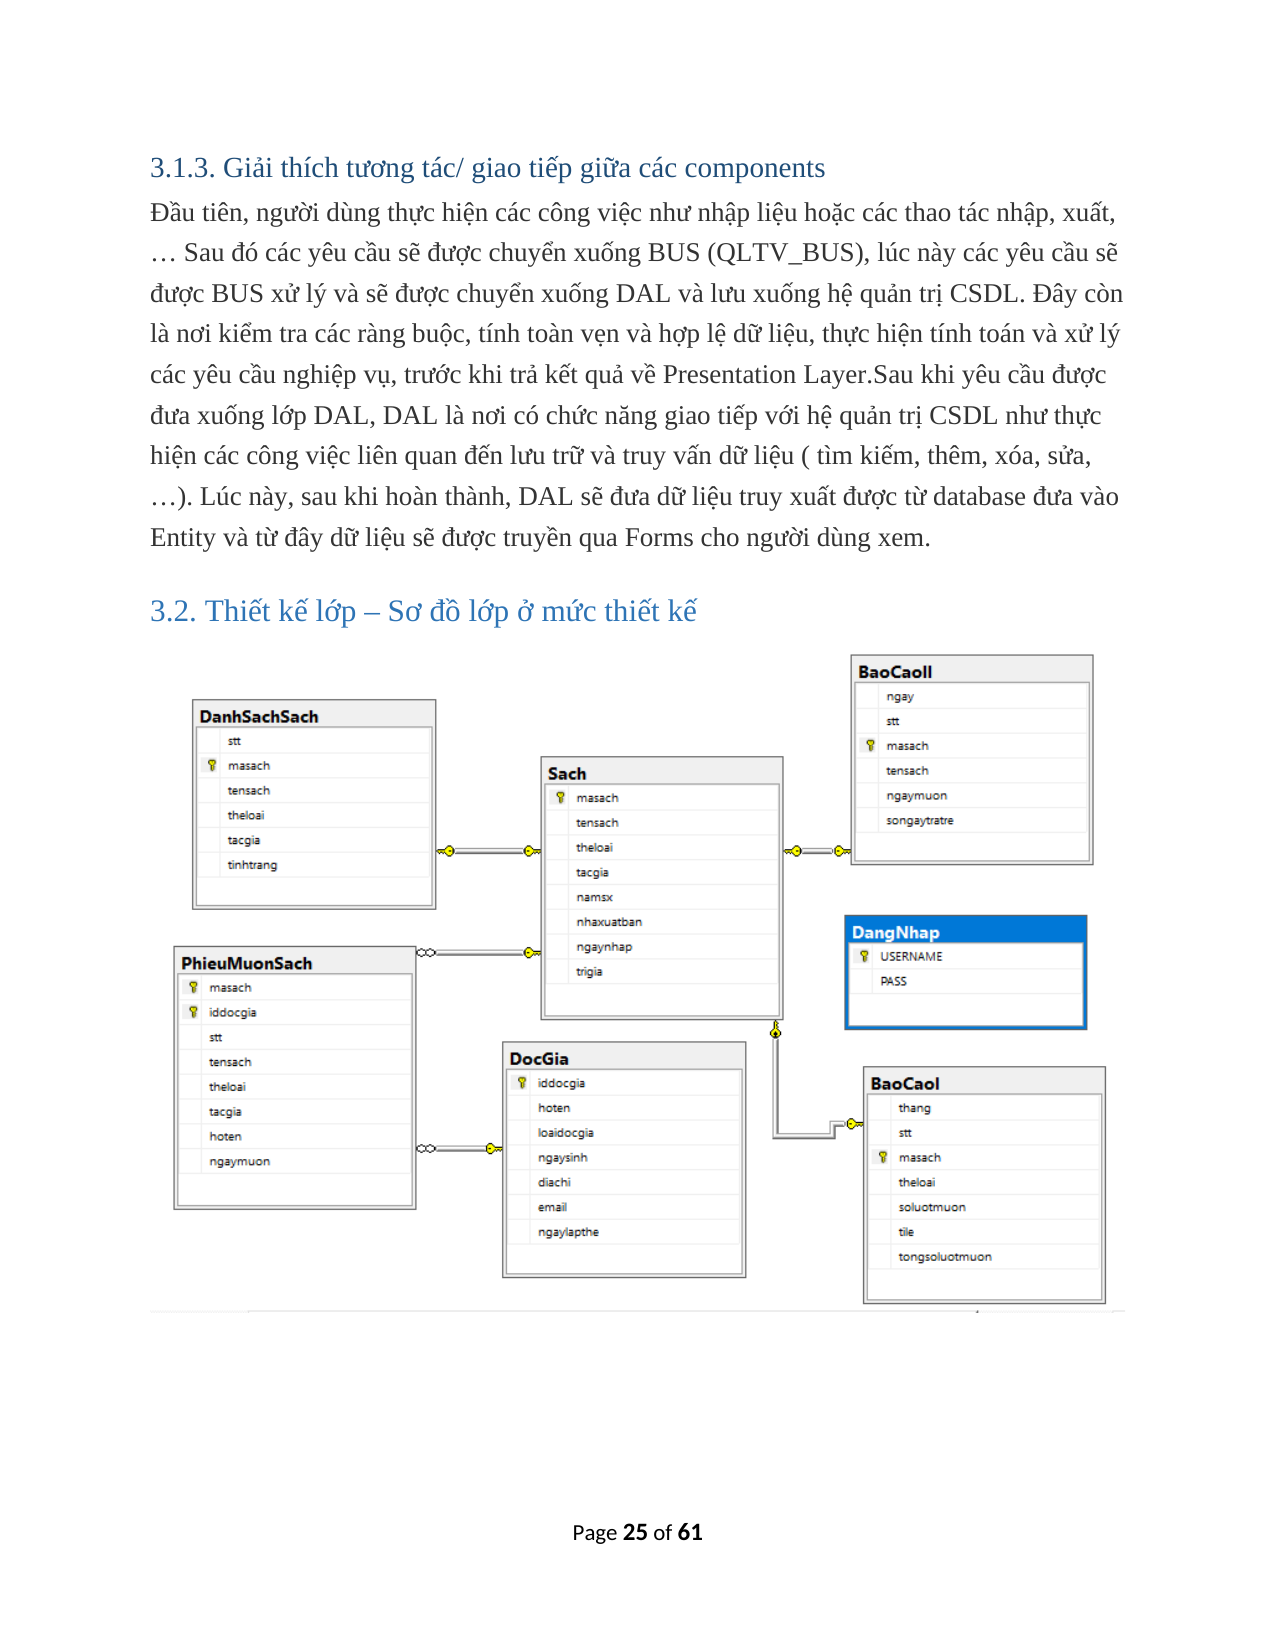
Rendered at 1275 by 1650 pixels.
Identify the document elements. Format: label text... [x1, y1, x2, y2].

text Đầu tiên, người dùng thực hiện các công việc như nhập liệu hoặc các thao tác nhập, xuất,… Sau đó các yêu cầu sẽ được chuyển xuống BUS (QLTV_BUS), lúc này các yêu cầu sẽ được BUS xử lý và sẽ được chuyển xuống DAL và lưu xuống hệ quản trị CSDL. Đây còn là nơi kiểm tra các ràng buộc, tính toàn vẹn và hợp lệ dữ liệu, thực hiện tính toán và xử lý các yêu cầu nghiệp vụ, trước khi trả kết quả về Presentation Layer.Sau khi yêu cầu được đưa xuống lớp DAL, DAL là nơi có chức năng giao tiếp với hệ quản trị CSDL như thực hiện các công việc liên quan đến lưu trữ và truy vấn dữ liệu ( tìm kiếm, thêm, xóa, sửa,…). Lúc này, sau khi hoàn thành, DAL sẽ đưa dữ liệu truy xuất được từ database đưa vào Entity và từ đây dữ liệu sẽ được truyền qua Forms cho người dùng xem. [150, 186, 1125, 552]
subtitle 3.2. Thiết kế lớp – Sơ đồ lớp ở mức thiết kế [150, 592, 1125, 628]
subtitle 3.1.3. Giải thích tương tác/ giao tiếp giữa các components [150, 150, 1125, 183]
picture [150, 631, 1125, 1313]
